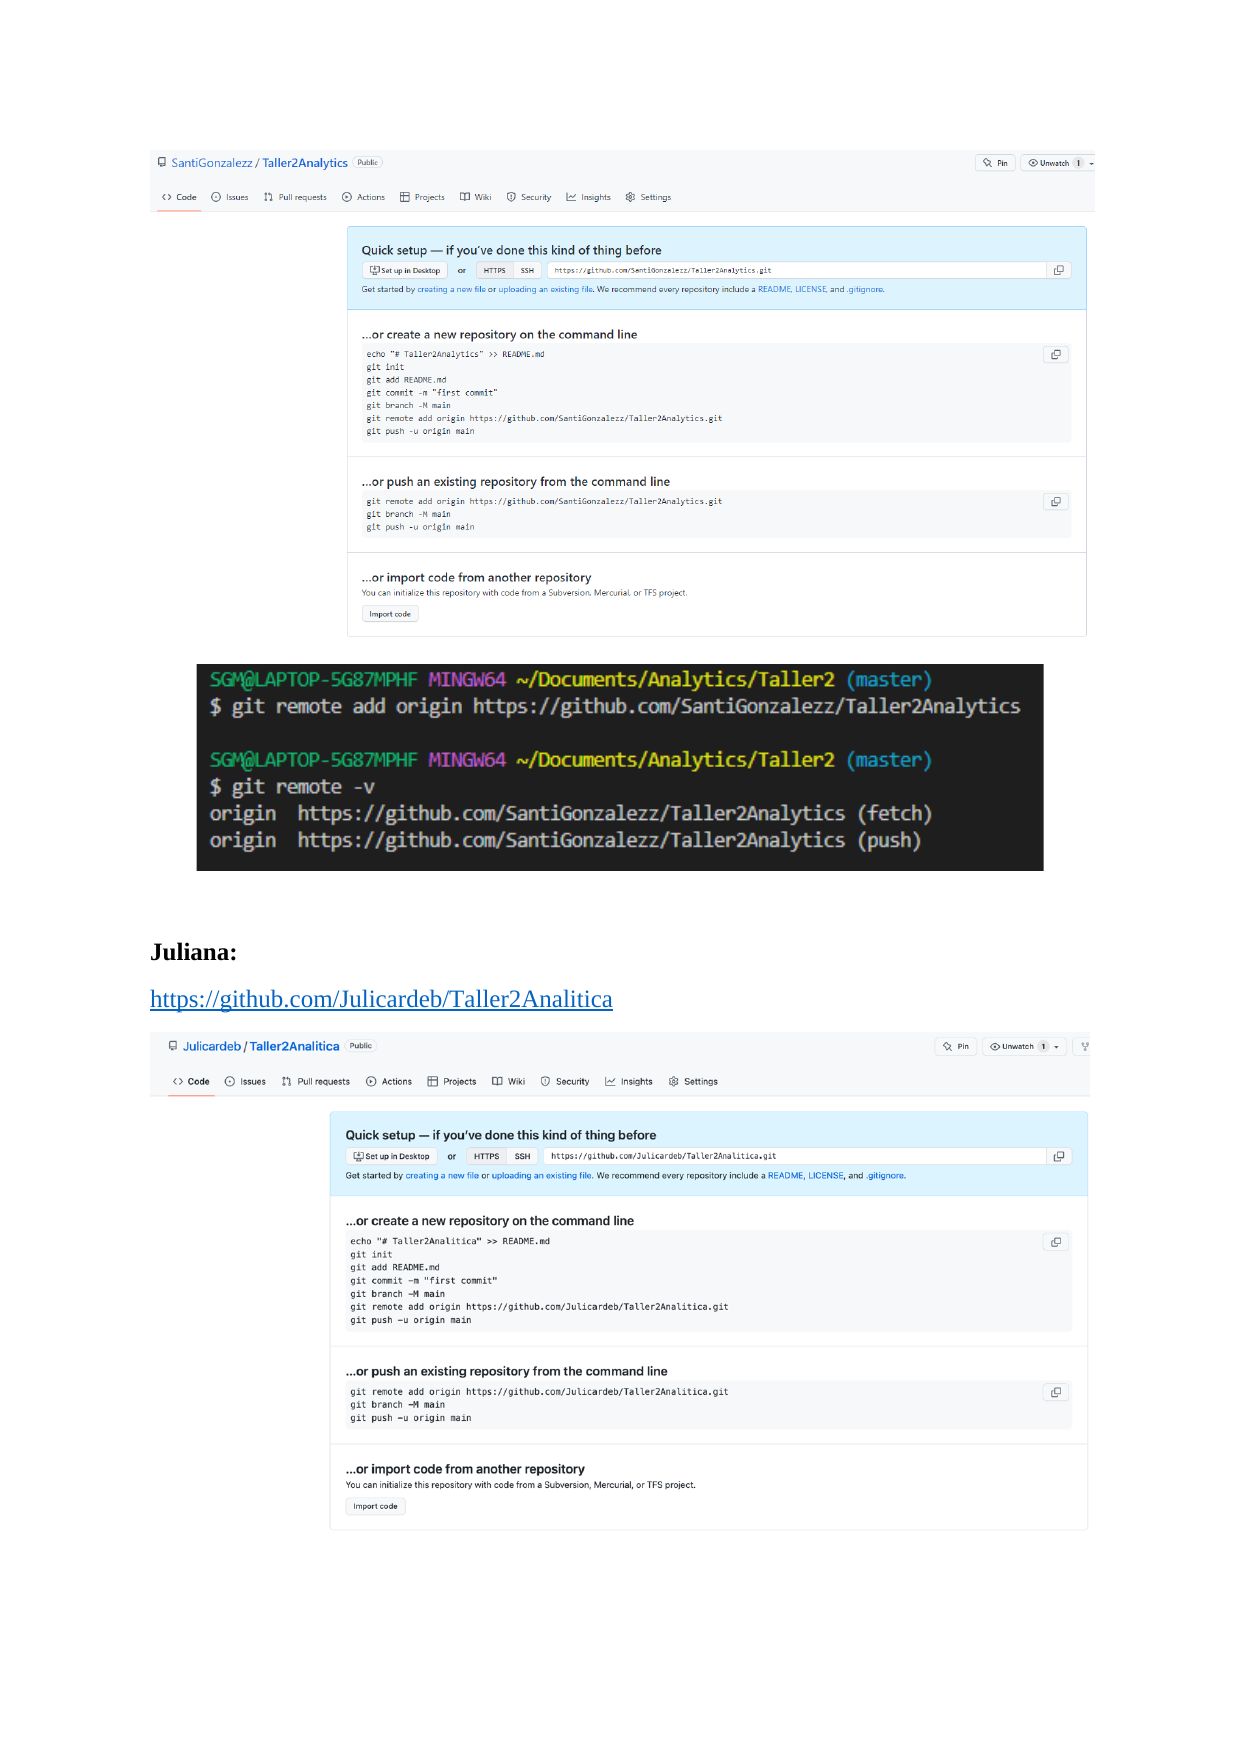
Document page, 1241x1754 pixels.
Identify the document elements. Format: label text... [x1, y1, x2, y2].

picture [150, 150, 1095, 646]
text Juliana: [150, 937, 1090, 966]
text https://github.com/Julicardeb/Taller2Analitica [150, 984, 1090, 1013]
picture [196, 664, 1044, 871]
picture [150, 1032, 1091, 1537]
